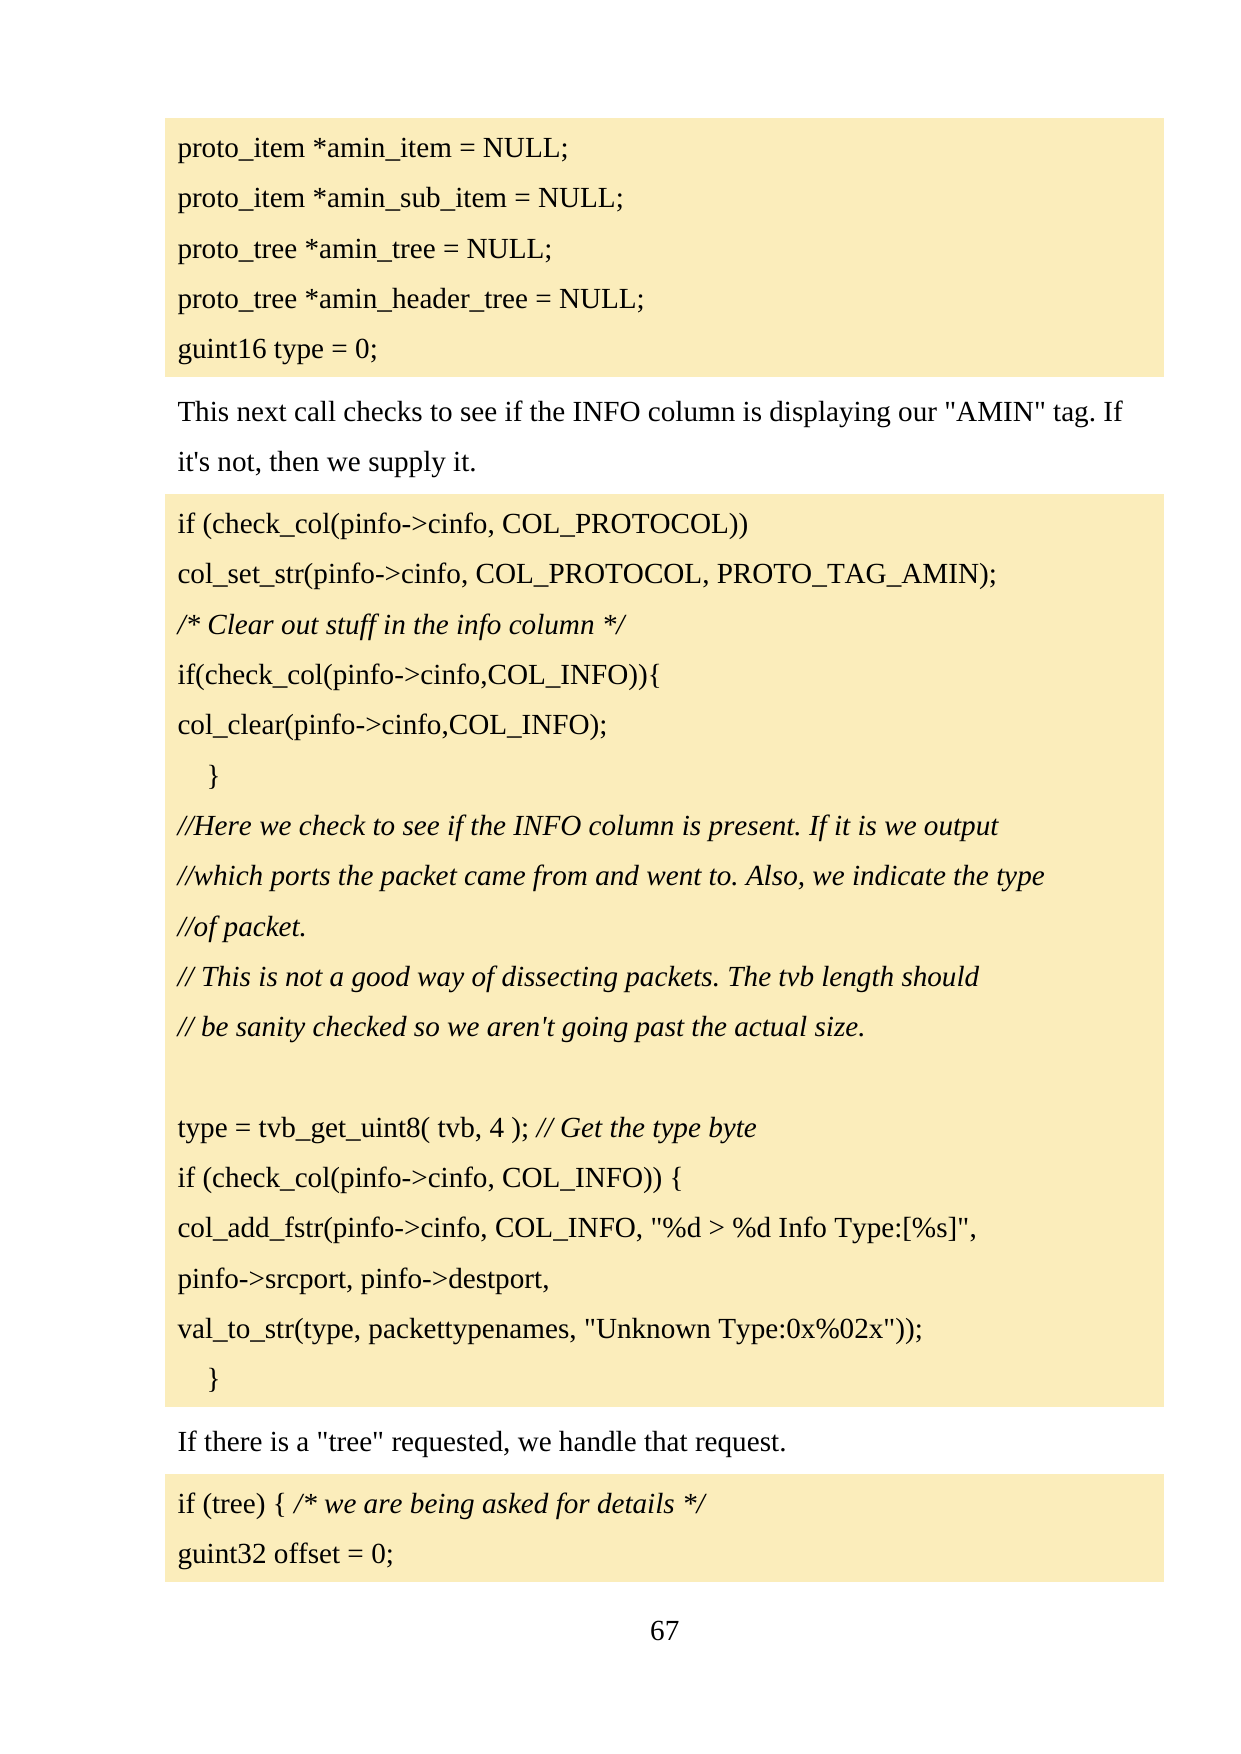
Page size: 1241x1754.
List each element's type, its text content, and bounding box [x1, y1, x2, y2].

text col_add_fstr(pinfo->cinfo, COL_INFO, "%d > %d Info Type:[%s]", [167, 1199, 1162, 1244]
text // be sanity checked so we aren't going past the actual size. [167, 997, 1162, 1043]
text if (check_col(pinfo->cinfo, COL_PROTOCOL)) [167, 496, 1162, 540]
text If there is a "tree" requested, we handle that request. [177, 1424, 1152, 1457]
text col_set_str(pinfo->cinfo, COL_PROTOCOL, PROTO_TAG_AMIN); [167, 544, 1162, 590]
text //which ports the packet came from and went to. Also, we indicate the type [167, 846, 1162, 892]
text proto_tree *amin_header_tree = NULL; [167, 269, 1162, 314]
text if(check_col(pinfo->cinfo,COL_INFO)){ [167, 645, 1162, 691]
text type = tvb_get_uint8( tvb, 4 ); // Get the type byte [167, 1098, 1162, 1143]
text pinfo->srcport, pinfo->destport, [167, 1249, 1162, 1294]
text if (tree) { /* we are being asked for details */ [167, 1476, 1162, 1520]
text This next call checks to see if the INFO column is displaying our "AMIN" tag. If it's not, then we supply it. [177, 394, 1152, 477]
text proto_item *amin_item = NULL; [167, 120, 1162, 164]
text val_to_str(type, packettypenames, "Unknown Type:0x%02x")); [167, 1299, 1162, 1345]
text proto_item *amin_sub_item = NULL; [167, 168, 1162, 214]
text } [167, 746, 1162, 791]
text if (check_col(pinfo->cinfo, COL_INFO)) { [167, 1148, 1162, 1194]
text guint16 type = 0; [167, 319, 1162, 375]
text guint32 offset = 0; [167, 1524, 1162, 1580]
text col_clear(pinfo->cinfo,COL_INFO); [167, 696, 1162, 741]
text //Here we check to see if the INFO column is present. If it is we output [167, 796, 1162, 842]
text } [167, 1349, 1162, 1405]
text //of packet. [167, 897, 1162, 942]
text proto_tree *amin_tree = NULL; [167, 219, 1162, 264]
text // This is not a good way of dissecting packets. The tvb length should [167, 947, 1162, 993]
text /* Clear out stuff in the info column */ [167, 595, 1162, 640]
